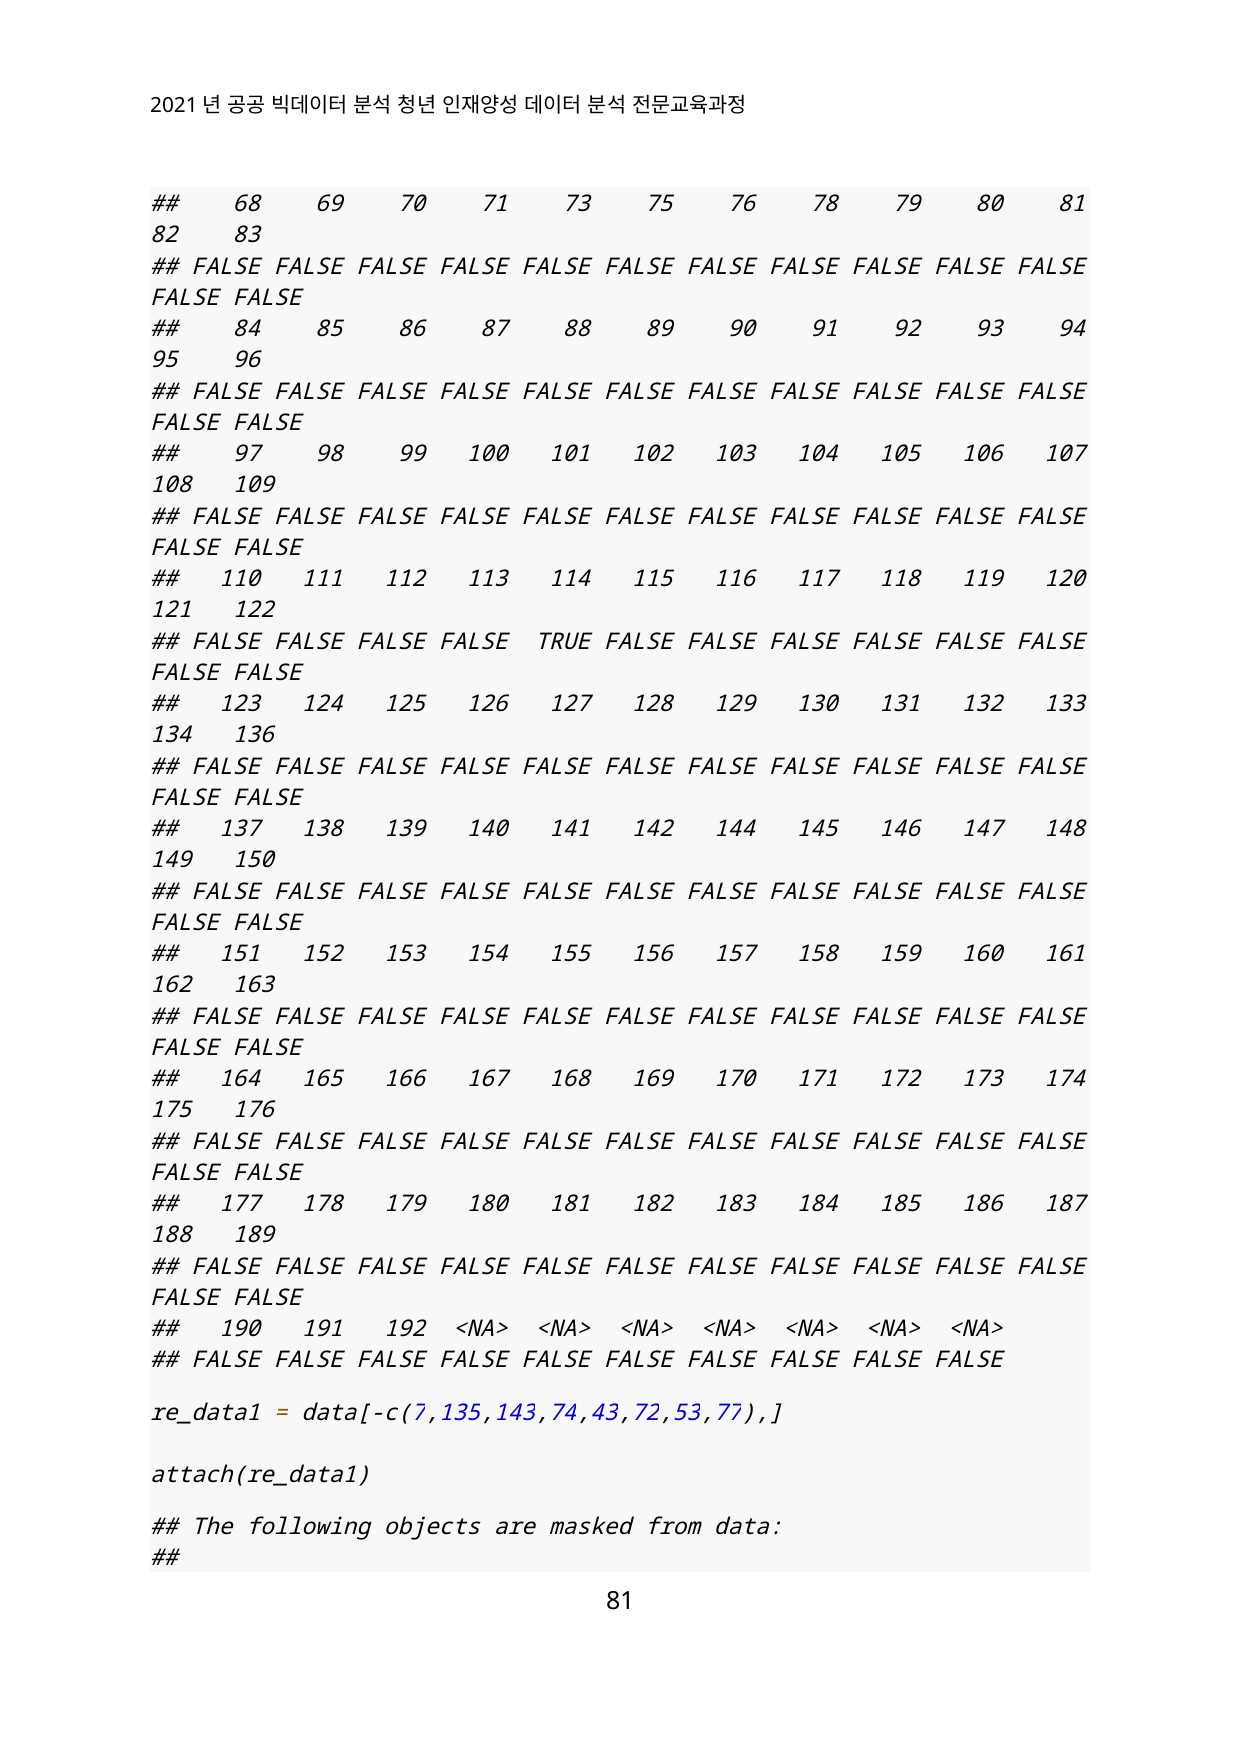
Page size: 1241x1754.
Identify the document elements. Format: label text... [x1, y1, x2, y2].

text re_data1 = data[-c(7,135,143,74,43,72,53,77),] attach(re_data1) [150, 1395, 1090, 1489]
text ## The following objects are masked from data: ## ## 경로당, 공공기관, 공공체육시설.개수, 노인.인구, 노인교실, ## 노인복지관, 노인시설, 도시공원, 동.이름, 버스정류장, 병원, 상권, ## 총.인구 [177, 1510, 1090, 1572]
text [150, 187, 1090, 1374]
